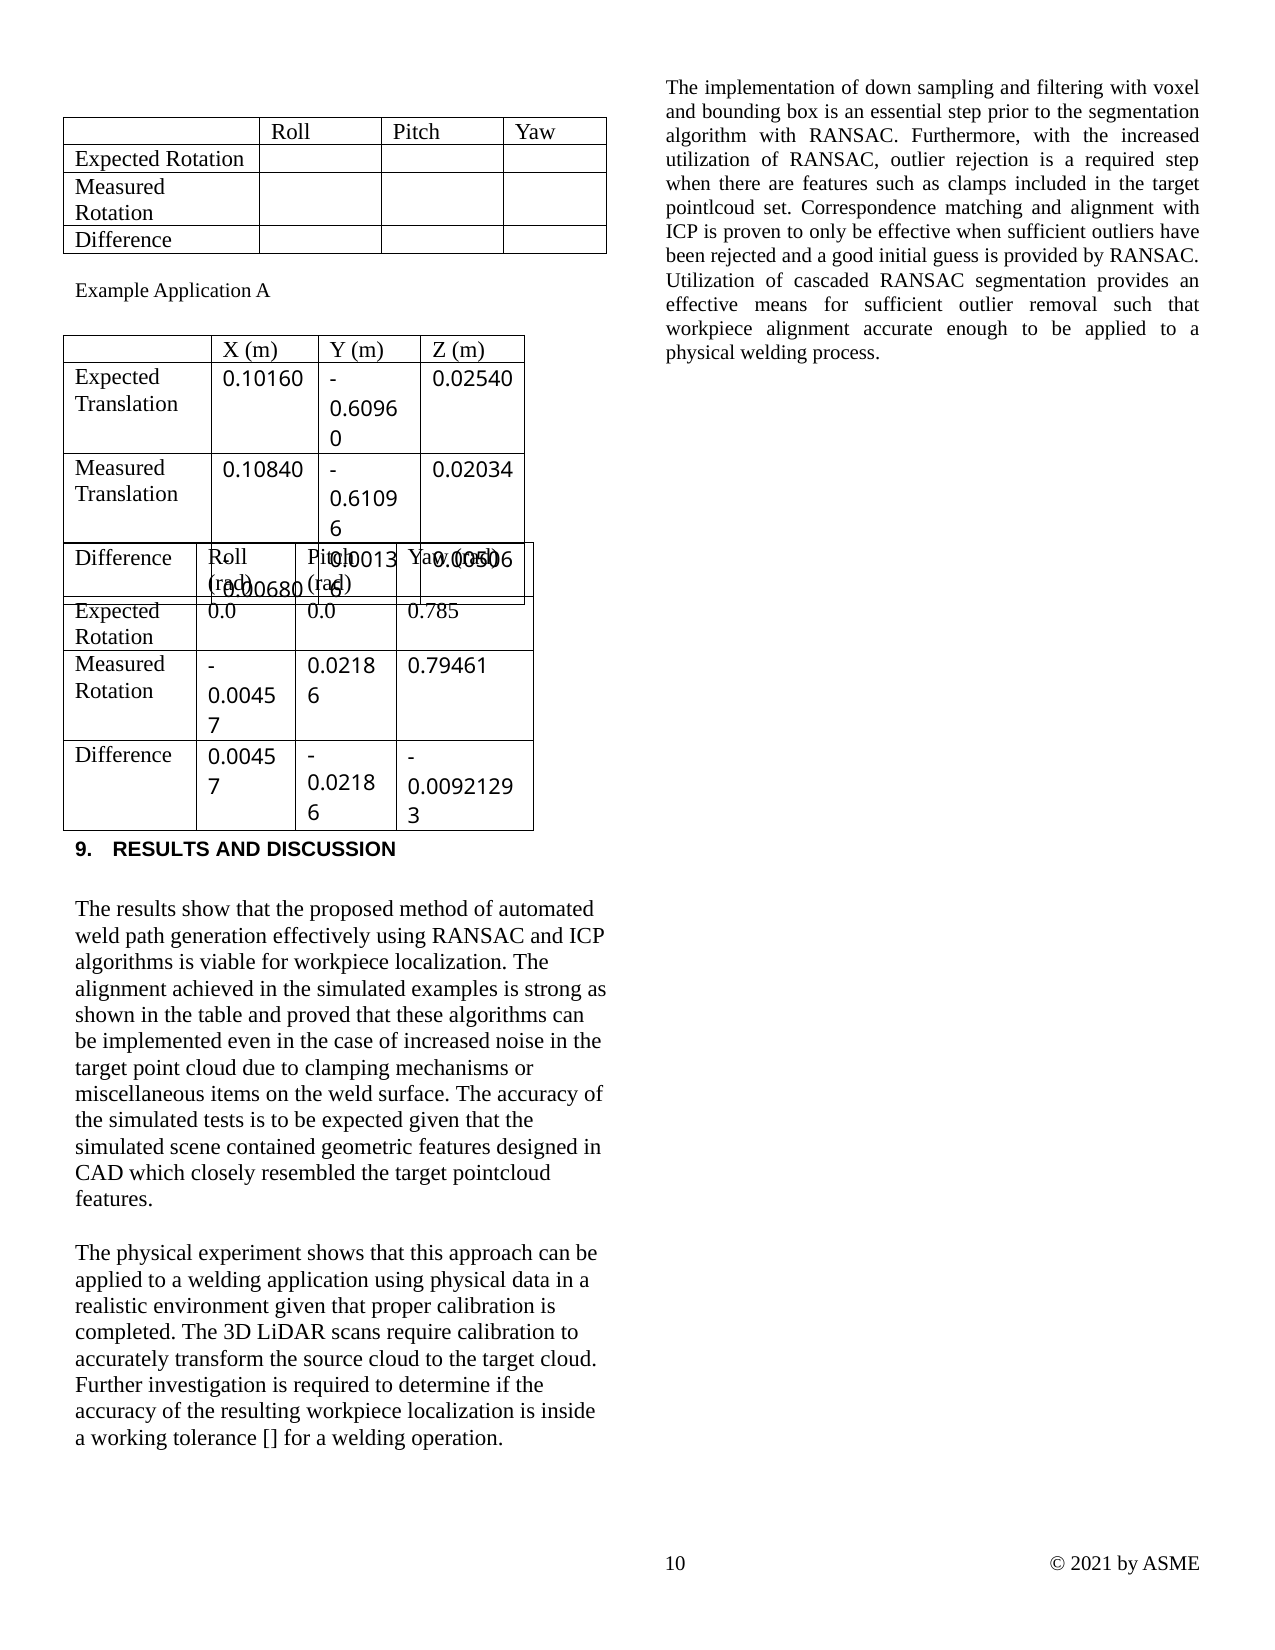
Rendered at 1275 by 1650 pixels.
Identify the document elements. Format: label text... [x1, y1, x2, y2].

table_cell Measured Rotation [64, 173, 259, 225]
table_cell Expected Translation [64, 363, 211, 453]
table_cell [382, 226, 503, 253]
table_cell 0.02186 [296, 651, 396, 740]
table_cell Measured Rotation [64, 651, 196, 740]
table_cell -0.00457 [197, 651, 295, 740]
table_cell Measured Translation [64, 454, 211, 542]
list RESULTS AND DISCUSSION [75, 837, 609, 861]
table_header X (m) [212, 336, 318, 362]
table_header Z (m) [421, 336, 524, 362]
table_cell [382, 173, 503, 225]
table_cell -0.02186 [296, 741, 396, 830]
text The results show that the proposed method of automated weld path generation effectively using RANSAC and ICP algorithms is viable for workpiece localization. The alignment achieved in the simulated examples is strong as shown in the table and proved that these algorithms can be implemented even in the case of increased noise in the target point cloud due to clamping mechanisms or miscellaneous items on the weld surface. The accuracy of the simulated tests is to be expected given that the simulated scene contained geometric features designed in CAD which closely resembled the target pointcloud features. [75, 896, 609, 1212]
table_cell [504, 226, 606, 253]
table_cell 0.02034 [421, 454, 524, 542]
table_cell Expected Rotation [64, 145, 259, 172]
table_header [64, 543, 196, 596]
table_header [64, 336, 211, 362]
table_cell [504, 173, 606, 225]
table_header [64, 118, 259, 144]
table_cell 0.00457 [197, 741, 295, 830]
table_header Roll [260, 118, 381, 144]
text Example Application A [75, 278, 609, 302]
table_cell 0.0 [296, 597, 396, 649]
table_cell [260, 226, 381, 253]
table_header Yaw [504, 118, 606, 144]
table_cell 0.02540 [421, 363, 524, 453]
table_cell Expected Rotation [64, 597, 196, 649]
table_cell 0.10160 [212, 363, 318, 453]
text The implementation of down sampling and filtering with voxel and bounding box is an essential step prior to the segmentation algorithm with RANSAC. Furthermore, with the increased utilization of RANSAC, outlier rejection is a required step when there are features such as clamps included in the target pointlcoud set. Correspondence matching and alignment with ICP is proven to only be effective when sufficient outliers have been rejected and a good initial guess is provided by RANSAC. Utilization of cascaded RANSAC segmentation provides an effective means for sufficient outlier removal such that workpiece alignment accurate enough to be applied to a physical welding process. [666, 75, 1200, 364]
table_header Yaw (rad) [397, 543, 533, 596]
text The physical experiment shows that this approach can be applied to a welding application using physical data in a realistic environment given that proper calibration is completed. The 3D LiDAR scans require calibration to accurately transform the source cloud to the target cloud. Further investigation is required to determine if the accuracy of the resulting workpiece localization is inside a working tolerance [] for a welding operation. [75, 1239, 609, 1450]
table_cell -0.61096 [319, 454, 420, 542]
table_cell Difference [64, 226, 259, 253]
table_header Pitch (rad) [296, 543, 396, 596]
table_cell -0.60960 [319, 363, 420, 453]
table_header Roll (rad) [197, 543, 295, 596]
table_cell Difference [64, 741, 196, 830]
table_cell 0.0 [197, 597, 295, 649]
table_cell 0.79461 [397, 651, 533, 740]
table_cell [260, 173, 381, 225]
table_cell 0.785 [397, 597, 533, 649]
table_cell -0.00921293 [397, 741, 533, 830]
table_header Pitch [382, 118, 503, 144]
table_cell [504, 145, 606, 172]
table_cell [382, 145, 503, 172]
table_cell [260, 145, 381, 172]
table_cell 0.10840 [212, 454, 318, 542]
table_header Y (m) [319, 336, 420, 362]
